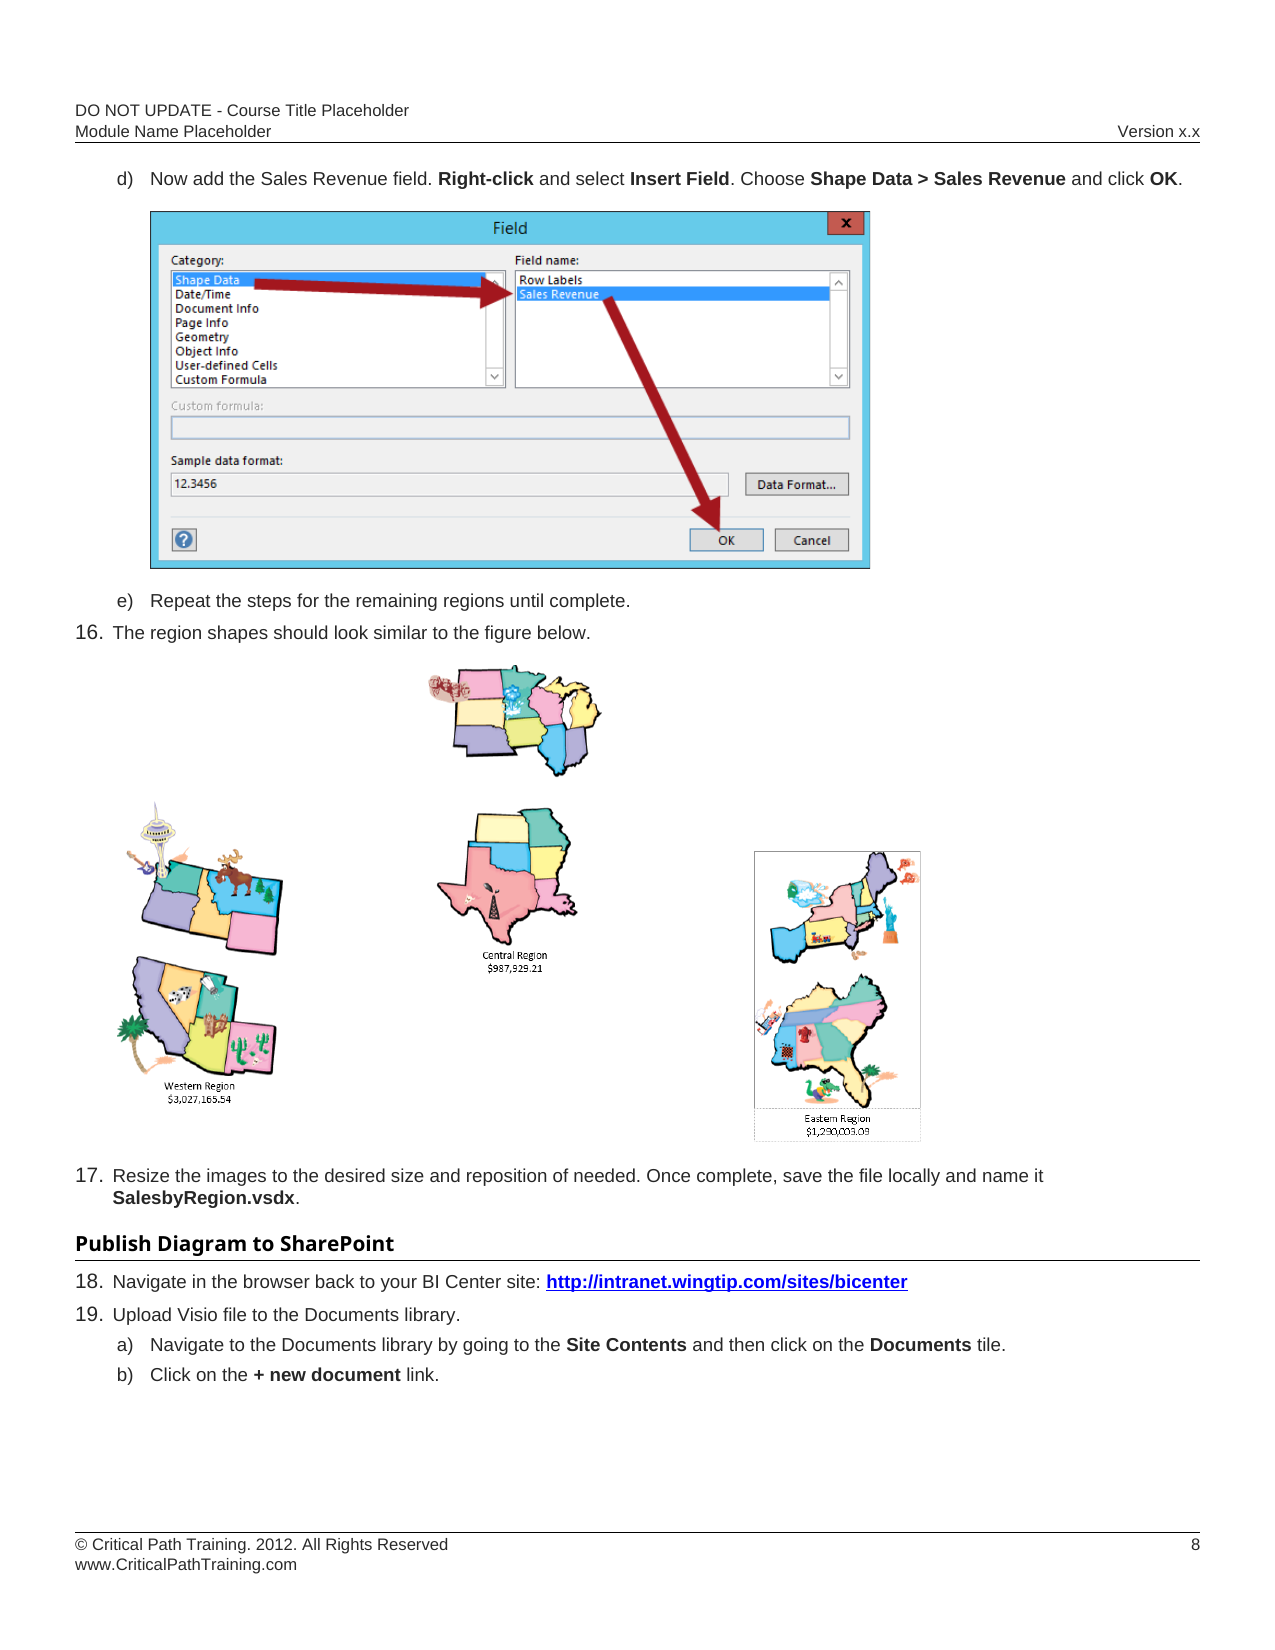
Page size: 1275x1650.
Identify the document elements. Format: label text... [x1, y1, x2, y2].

text The region shapes should look similar to the figure below. [75, 620, 1200, 644]
text Navigate to the Documents library by going to the Site Contents and then click on the Documents tile. [117, 1334, 1200, 1356]
text Resize the images to the desired size and reposition of needed. Once complete, save the file locally and name it SalesbyRegion.vsdx. [75, 1163, 1200, 1209]
text Repeat the steps for the remaining regions until complete. [117, 590, 1200, 612]
text Click on the + new document link. [117, 1364, 1200, 1385]
picture [117, 665, 921, 1142]
text Now add the Sales Revenue field. Right-click and select Insert Field. Choose Shape Data > Sales Revenue and click OK. [117, 168, 1200, 189]
picture [150, 211, 871, 569]
text Upload Visio file to the Documents library. [75, 1302, 1200, 1326]
text Navigate in the browser back to your BI Center site: http://intranet.wingtip.com/sites/bicenter [75, 1269, 1200, 1293]
subtitle Publish Diagram to SharePoint [75, 1229, 1200, 1260]
